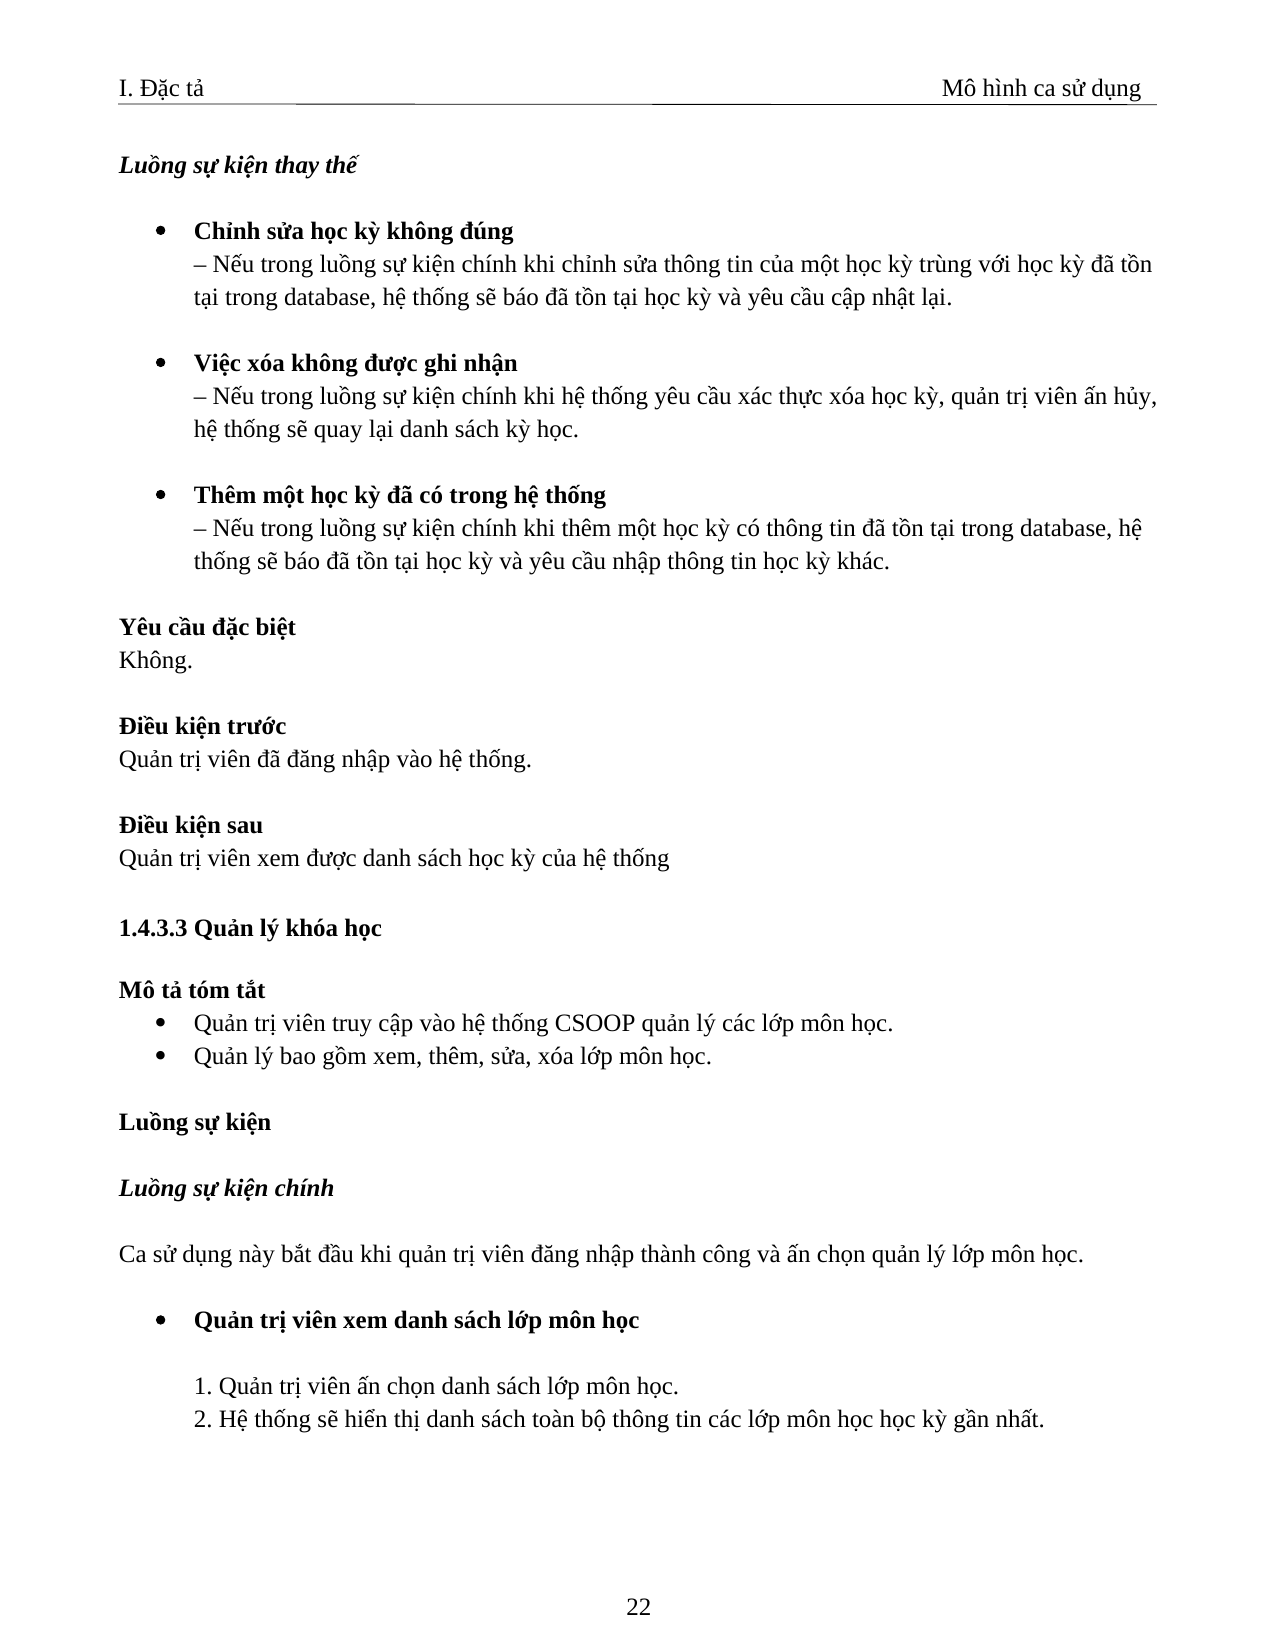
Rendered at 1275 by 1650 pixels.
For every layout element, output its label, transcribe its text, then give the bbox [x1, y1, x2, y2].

text – Nếu trong luồng sự kiện chính khi thêm một học kỳ có thông tin đã tồn tại trong database, hệ thống sẽ báo đã tồn tại học kỳ và yêu cầu nhập thông tin học kỳ khác. [194, 513, 1158, 575]
text Luồng sự kiện [119, 1107, 1158, 1136]
text Điều kiện trước [119, 711, 1158, 740]
text 2. Hệ thống sẽ hiển thị danh sách toàn bộ thông tin các lớp môn học học kỳ gần nhất. [119, 1404, 1158, 1433]
text Không. [119, 645, 1158, 674]
text – Nếu trong luồng sự kiện chính khi chỉnh sửa thông tin của một học kỳ trùng với học kỳ đã tồn tại trong database, hệ thống sẽ báo đã tồn tại học kỳ và yêu cầu cập nhật lại. [194, 249, 1158, 311]
text Quản trị viên xem được danh sách học kỳ của hệ thống [119, 843, 1158, 872]
text Mô tả tóm tắt [119, 975, 1158, 1004]
list Việc xóa không được ghi nhận [156, 348, 1158, 377]
text Điều kiện sau [119, 810, 1158, 839]
list Quản trị viên xem danh sách lớp môn học [156, 1305, 1158, 1334]
list Quản lý bao gồm xem, thêm, sửa, xóa lớp môn học. [156, 1041, 1158, 1070]
list Chỉnh sửa học kỳ không đúng [156, 216, 1158, 244]
list Quản trị viên truy cập vào hệ thống CSOOP quản lý các lớp môn học. [156, 1008, 1158, 1037]
list Thêm một học kỳ đã có trong hệ thống [156, 480, 1158, 509]
text Yêu cầu đặc biệt [119, 612, 1158, 641]
subtitle 1.4.3.3 Quản lý khóa học [119, 913, 1158, 942]
text Luồng sự kiện thay thế [119, 150, 1158, 178]
text I. Đặc tả Mô hình ca sử dụng [119, 73, 1158, 102]
text Quản trị viên đã đăng nhập vào hệ thống. [119, 744, 1158, 773]
text 1. Quản trị viên ấn chọn danh sách lớp môn học. [119, 1371, 1158, 1400]
text Ca sử dụng này bắt đầu khi quản trị viên đăng nhập thành công và ấn chọn quản lý lớp môn học. [119, 1239, 1158, 1268]
text Luồng sự kiện chính [119, 1173, 1158, 1202]
text – Nếu trong luồng sự kiện chính khi hệ thống yêu cầu xác thực xóa học kỳ, quản trị viên ấn hủy, hệ thống sẽ quay lại danh sách kỳ học. [194, 381, 1158, 443]
